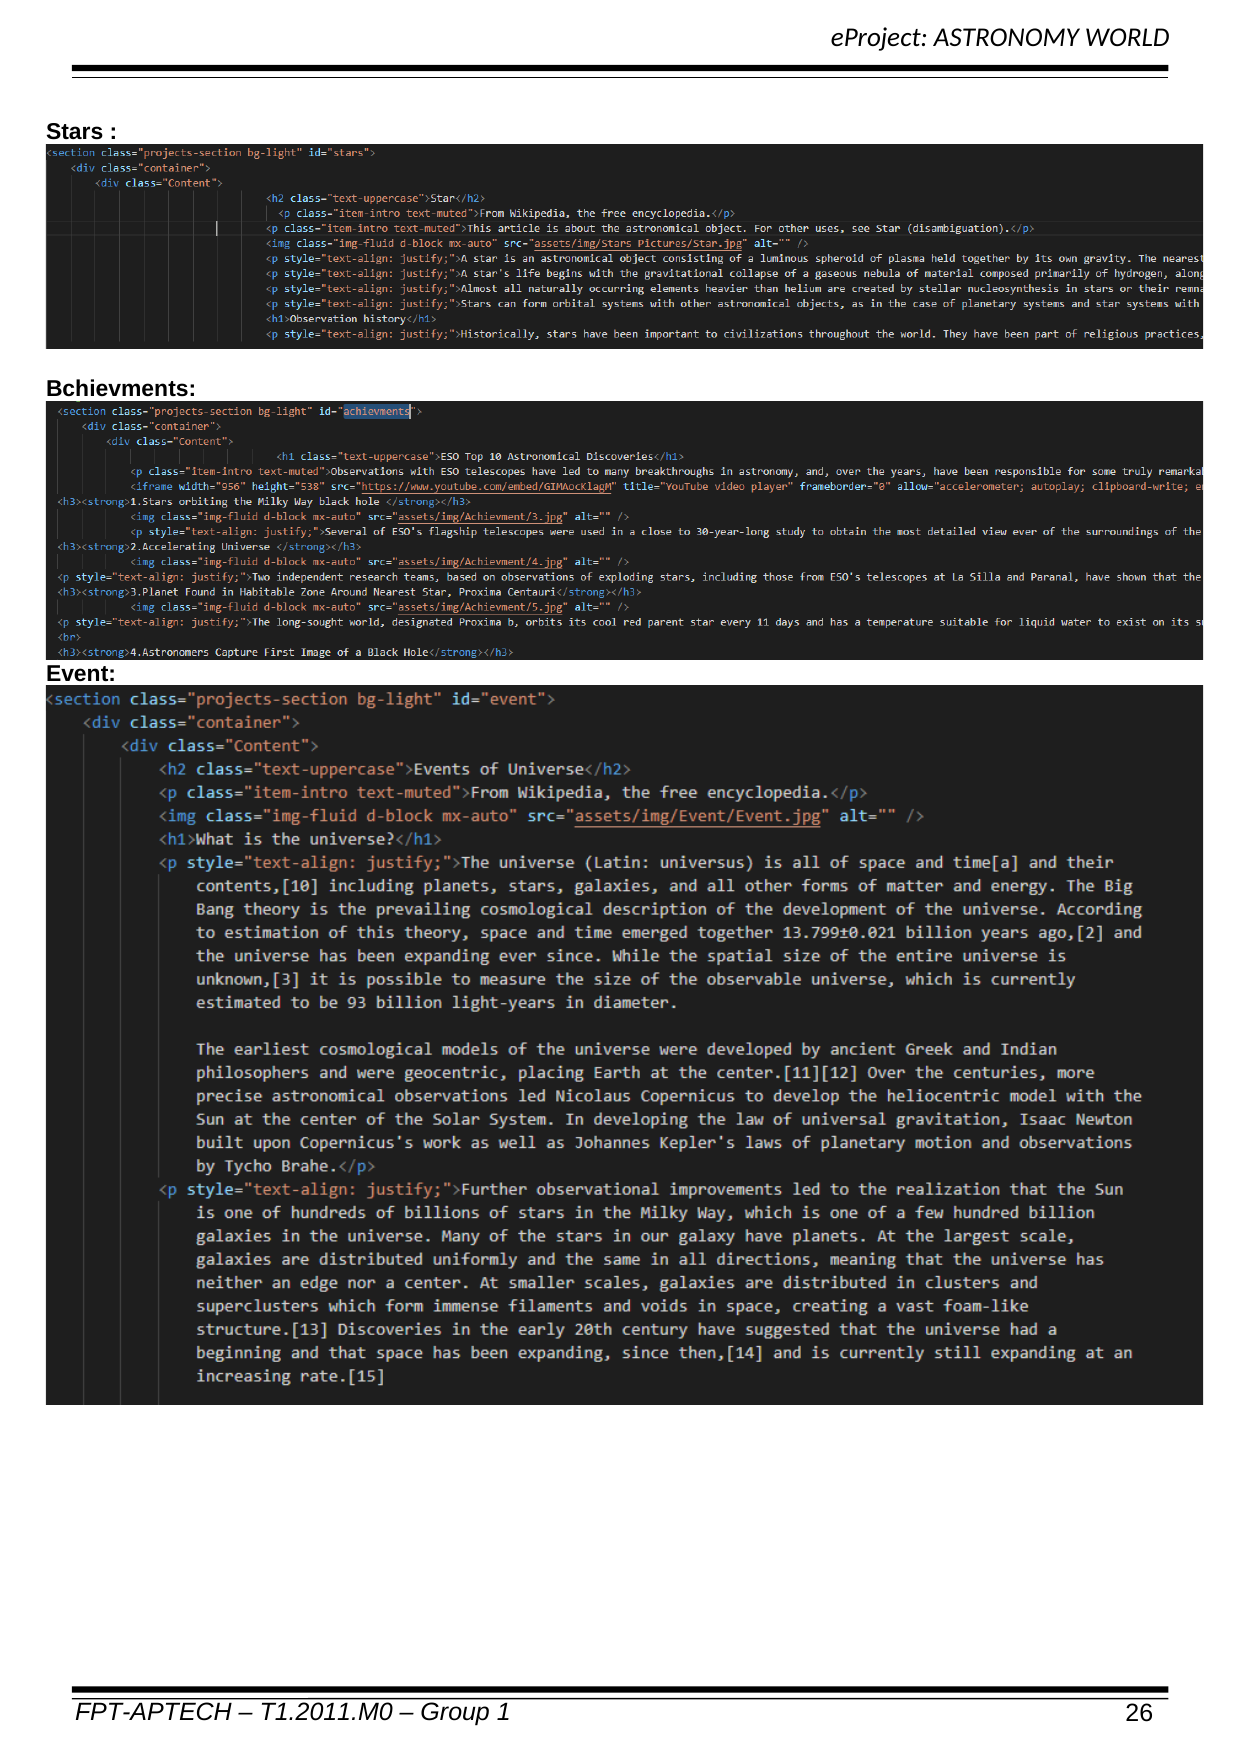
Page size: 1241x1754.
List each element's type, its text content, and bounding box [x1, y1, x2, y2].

picture [45, 685, 1204, 1405]
text Stars : [46, 118, 1203, 144]
picture [45, 401, 1204, 660]
picture [45, 144, 1204, 349]
text Bchievments: [46, 349, 1203, 401]
text Event: [46, 660, 1203, 685]
